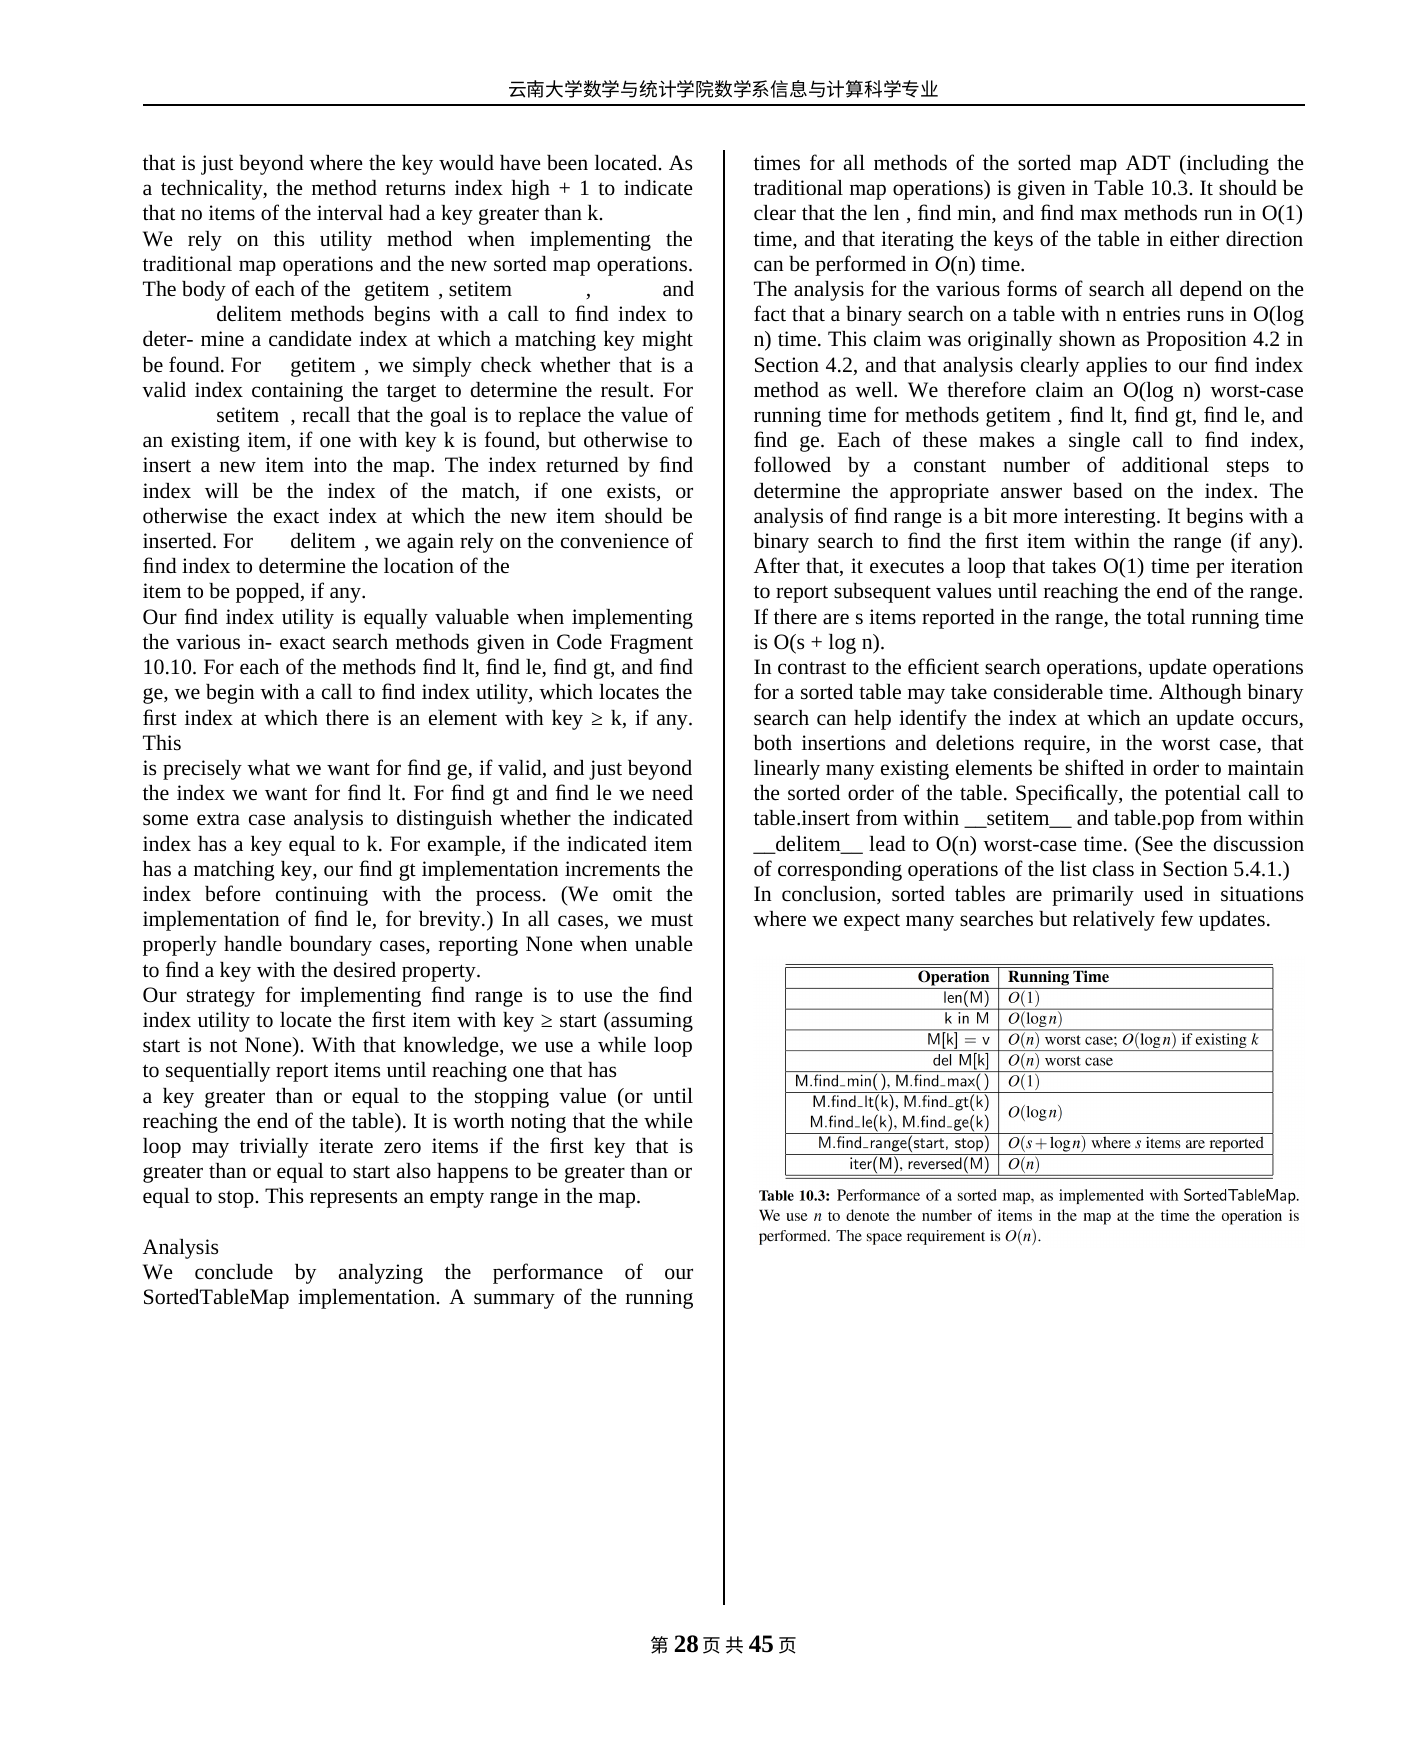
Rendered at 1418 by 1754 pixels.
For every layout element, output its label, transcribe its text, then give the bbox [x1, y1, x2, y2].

text a key greater than or equal to the stopping value (or until reaching the end of the table). It is worth noting that the while loop may trivially iterate zero items if the ﬁrst key that is greater than or equal to start also happens to be greater than or equal to stop. This represents an empty range in the map. [142, 1083, 694, 1209]
text is precisely what we want for ﬁnd ge, if valid, and just beyond the index we want for ﬁnd lt. For ﬁnd gt and ﬁnd le we need some extra case analysis to distinguish whether the indicated index has a key equal to k. For example, if the indicated item has a matching key, our ﬁnd gt implementation increments the index before continuing with the process. (We omit the implementation of ﬁnd le, for brevity.) In all cases, we must properly handle boundary cases, reporting None when unable to ﬁnd a key with the desired property. [142, 755, 694, 982]
text In contrast to the efﬁcient search operations, update operations for a sorted table may take considerable time. Although binary search can help identify the index at which an update occurs, both insertions and deletions require, in the worst case, that linearly many existing elements be shifted in order to maintain the sorted order of the table. Speciﬁcally, the potential call to table.insert from within __setitem__ and table.pop from within __delitem__ lead to O(n) worst-case time. (See the discussion of corresponding operations of the list class in Section 5.4.1.) [753, 654, 1305, 881]
text Our ﬁnd index utility is equally valuable when implementing the various in- exact search methods given in Code Fragment 10.10. For each of the methods ﬁnd lt, ﬁnd le, ﬁnd gt, and ﬁnd ge, we begin with a call to ﬁnd index utility, which locates the ﬁrst index at which there is an element with key ≥ k, if any. This [142, 604, 694, 755]
text The analysis for the various forms of search all depend on the fact that a binary search on a table with n entries runs in O(log n) time. This claim was originally shown as Proposition 4.2 in Section 4.2, and that analysis clearly applies to our ﬁnd index method as well. We therefore claim an O(log n) worst-case running time for methods getitem , ﬁnd lt, ﬁnd gt, ﬁnd le, and ﬁnd ge. Each of these makes a single call to ﬁnd index, followed by a constant number of additional steps to determine the appropriate answer based on the index. The analysis of ﬁnd range is a bit more interesting. It begins with a binary search to ﬁnd the ﬁrst item within the range (if any). After that, it executes a loop that takes O(1) time per iteration to report subsequent values until reaching the end of the range. If there are s items reported in the range, the total running time is O(s + log n). [753, 276, 1305, 654]
text Our strategy for implementing ﬁnd range is to use the ﬁnd index utility to locate the ﬁrst item with key ≥ start (assuming start is not None). With that knowledge, we use a while loop to sequentially report items until reaching one that has [142, 982, 694, 1083]
text item to be popped, if any. [142, 578, 694, 604]
text Analysis [142, 1234, 694, 1259]
text We conclude by analyzing the performance of our SortedTableMap implementation. A summary of the running times for all methods of the sorted map ADT (including the traditional map operations) is given in Table 10.3. It should be clear that the len , ﬁnd min, and ﬁnd max methods run in O(1) time, and that iterating the keys of the table in either direction can be performed in O(n) time. [142, 1259, 694, 1309]
text We conclude by analyzing the performance of our SortedTableMap implementation. A summary of the running times for all methods of the sorted map ADT (including the traditional map operations) is given in Table 10.3. It should be clear that the len , ﬁnd min, and ﬁnd max methods run in O(1) time, and that iterating the keys of the table in either direction can be performed in O(n) time. [753, 150, 1305, 276]
text In conclusion, sorted tables are primarily used in situations where we expect many searches but relatively few updates. [753, 881, 1305, 931]
picture [753, 956, 1305, 1248]
text We rely on this utility method when implementing the traditional map operations and the new sorted map operations. The body of each of the getitem , setitem , and delitem methods begins with a call to ﬁnd index to deter- mine a candidate index at which a matching key might be found. For getitem , we simply check whether that is a valid index containing the target to determine the result. For setitem , recall that the goal is to replace the value of an existing item, if one with key k is found, but otherwise to insert a new item into the map. The index returned by ﬁnd index will be the index of the match, if one exists, or otherwise the exact index at which the new item should be inserted. For delitem , we again rely on the convenience of ﬁnd index to determine the location of the [142, 226, 694, 578]
